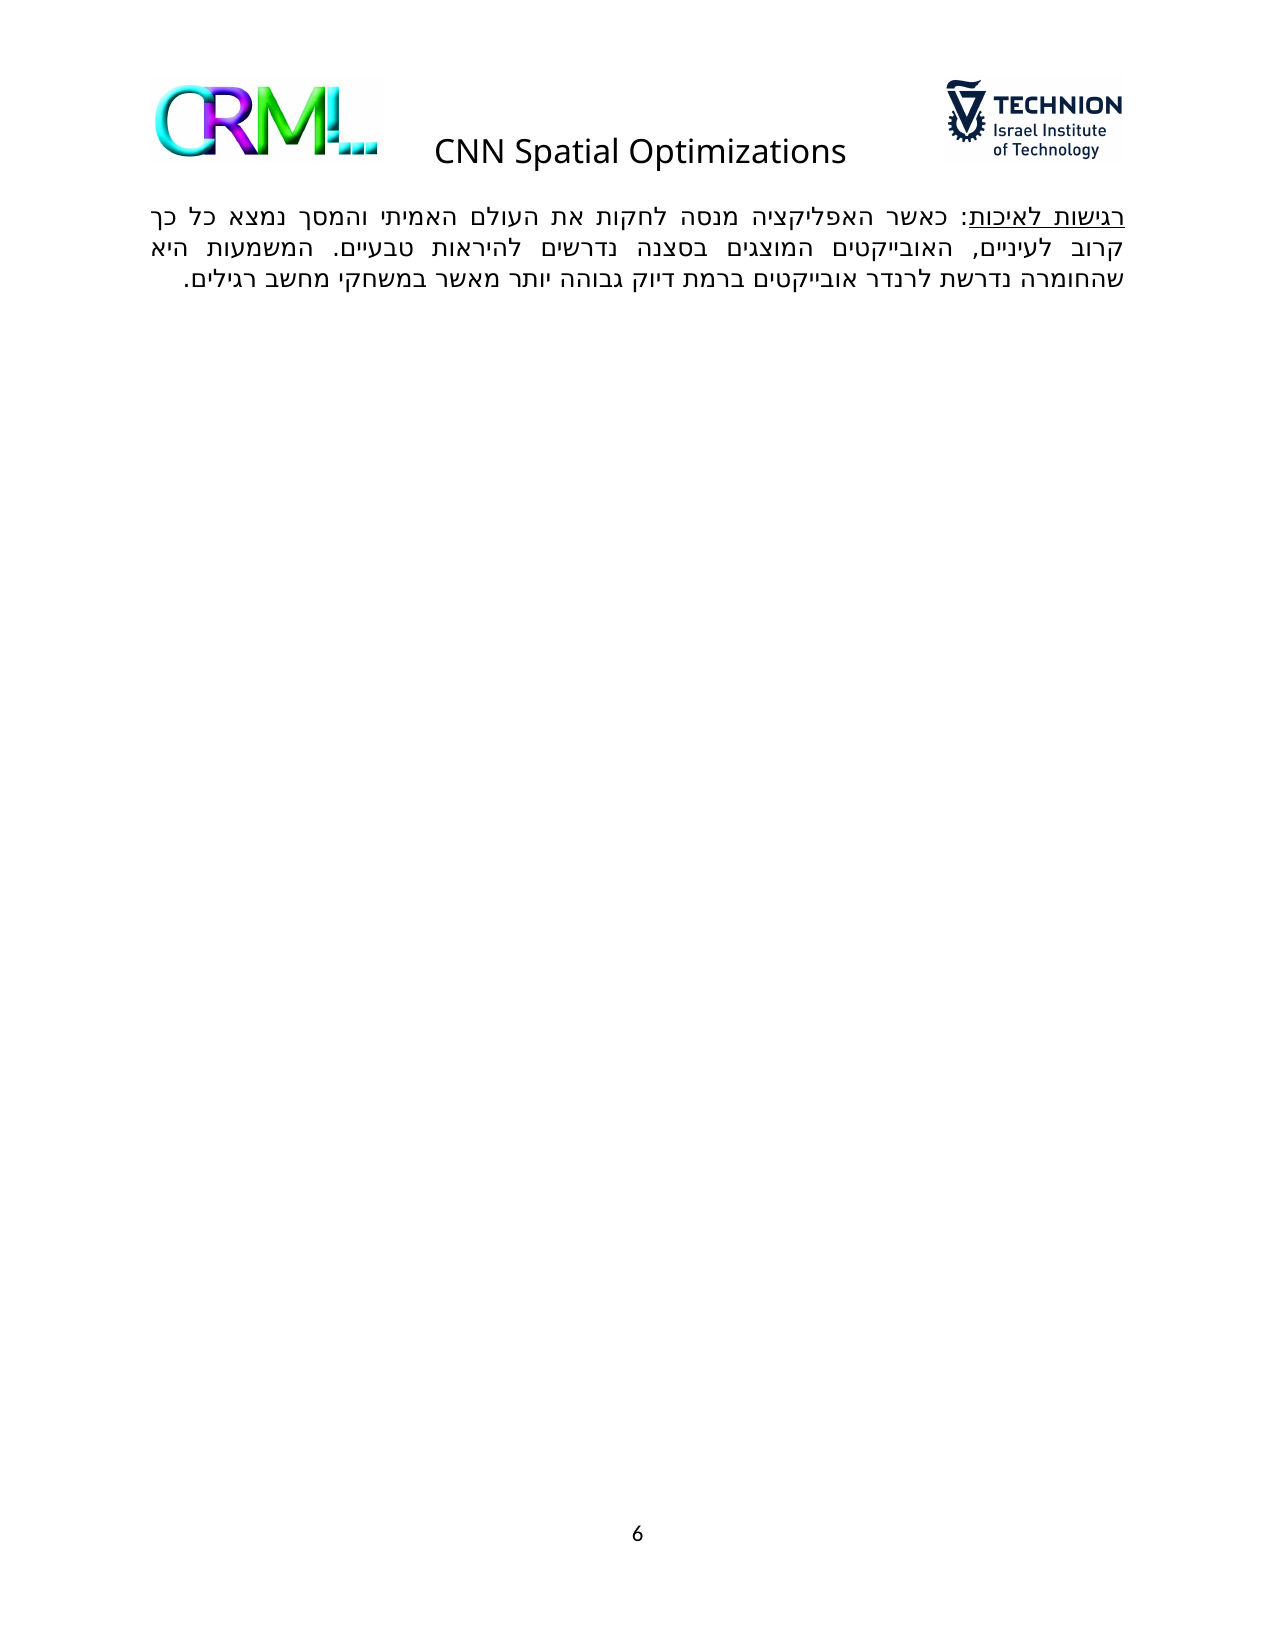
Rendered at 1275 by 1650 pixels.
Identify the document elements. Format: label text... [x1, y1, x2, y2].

picture [150, 77, 384, 164]
text רגישות לאיכות: כאשר האפליקציה מנסה לחקות את העולם האמיתי והמסך נמצא כל כך קרוב לעיניים, האובייקטים המוצגים בסצנה נדרשים להיראות טבעיים. המשמעות היא שהחומרה נדרשת לרנדר אובייקטים ברמת דיוק גבוהה יותר מאשר במשחקי מחשב רגילים. [150, 202, 1125, 294]
picture [942, 75, 1125, 164]
